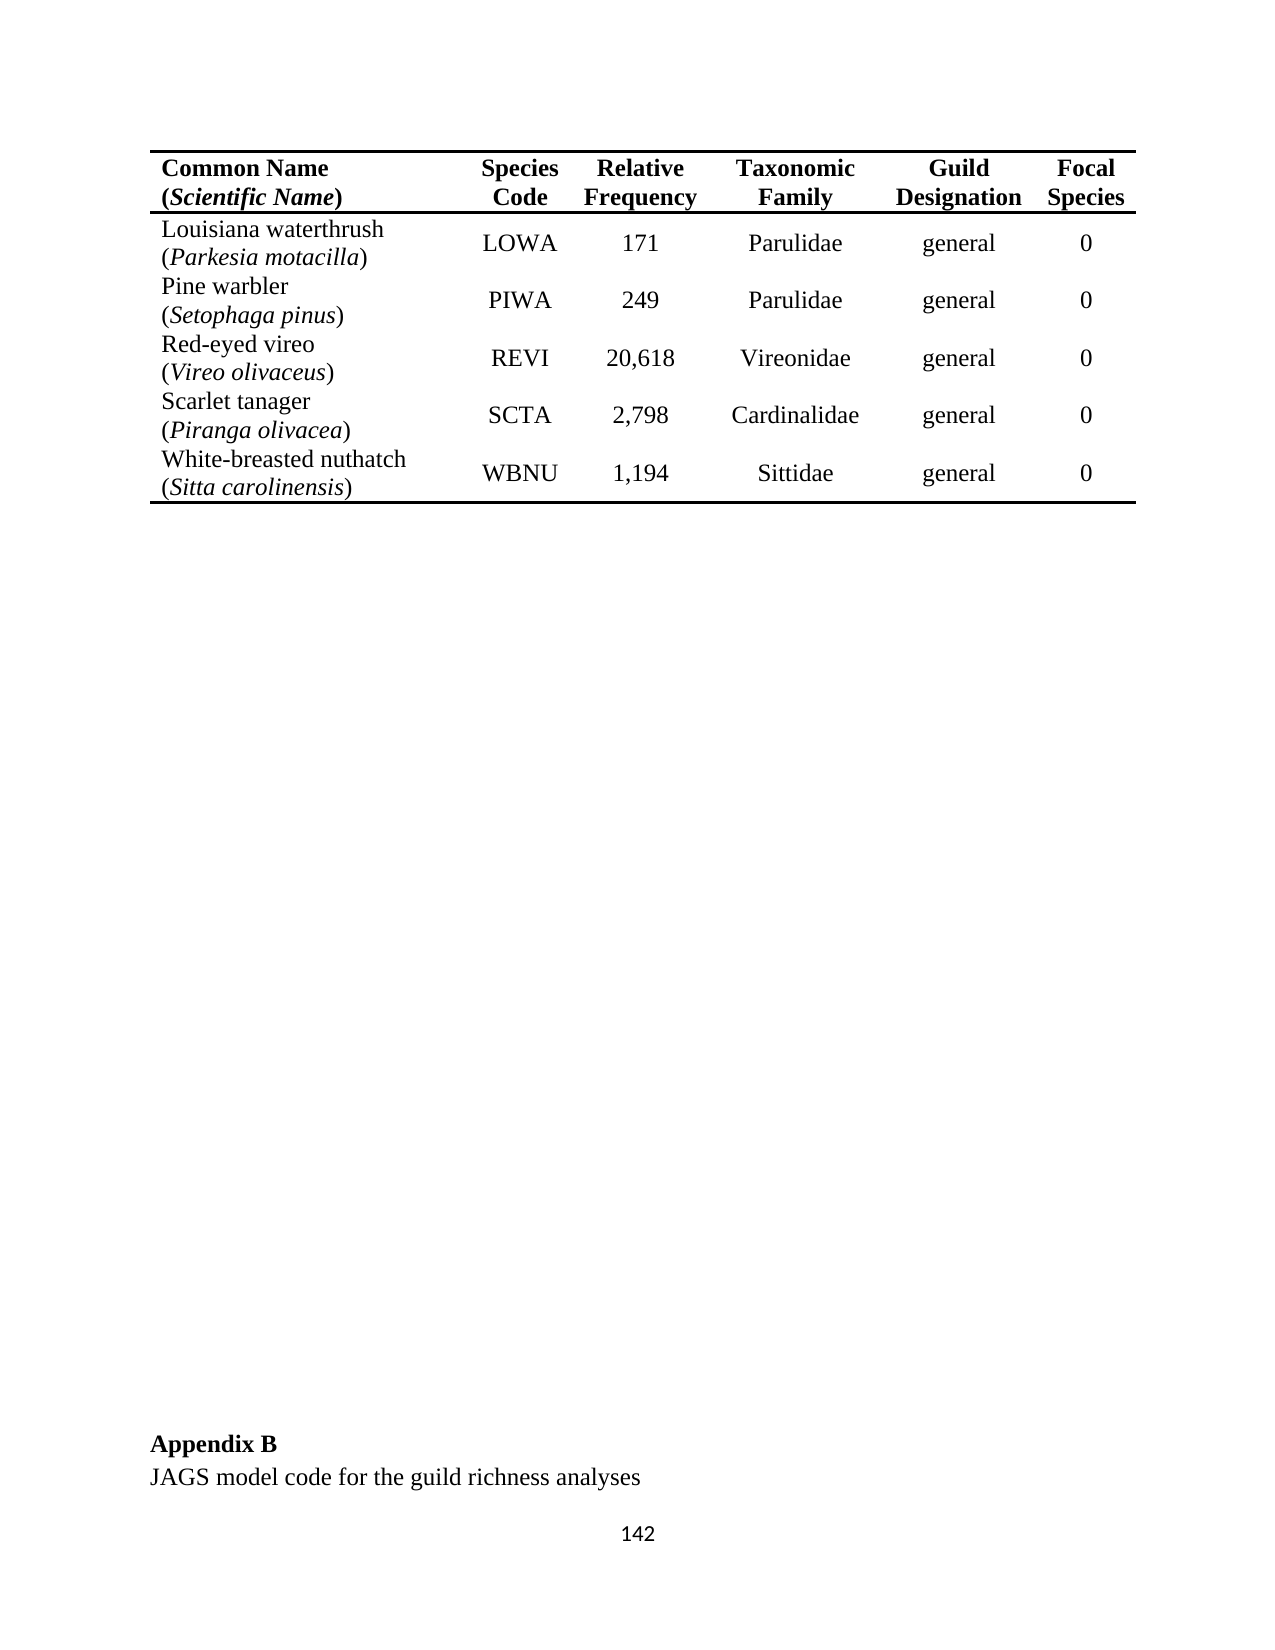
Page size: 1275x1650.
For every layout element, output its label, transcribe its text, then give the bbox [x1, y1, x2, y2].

table_header Focal Species [1036, 153, 1136, 211]
table_cell 0 [1036, 386, 1136, 444]
table_cell Parulidae [709, 271, 882, 329]
table_cell WBNU [468, 444, 572, 501]
table_cell Pine warbler (Setophaga pinus) [150, 271, 468, 329]
table_cell Sittidae [709, 444, 882, 501]
table_cell REVI [468, 329, 572, 386]
table_header Taxonomic Family [709, 153, 882, 211]
table_cell Scarlet tanager (Piranga olivacea) [150, 386, 468, 444]
table_cell 2,798 [572, 386, 709, 444]
text JAGS model code for the guild richness analyses [150, 1462, 1125, 1491]
table_cell Louisiana waterthrush (Parkesia motacilla) [150, 214, 468, 271]
table_cell White-breasted nuthatch (Sitta carolinensis) [150, 444, 468, 501]
table_header Guild Designation [882, 153, 1036, 211]
table_cell general [882, 386, 1036, 444]
table_header Species Code [468, 153, 572, 211]
table_cell SCTA [468, 386, 572, 444]
table_header Relative Frequency [572, 153, 709, 211]
table_cell general [882, 214, 1036, 271]
table_cell 0 [1036, 214, 1136, 271]
table_cell 0 [1036, 271, 1136, 329]
table_cell 0 [1036, 329, 1136, 386]
table_cell PIWA [468, 271, 572, 329]
table_cell Vireonidae [709, 329, 882, 386]
table_cell 20,618 [572, 329, 709, 386]
table_cell Parulidae [709, 214, 882, 271]
text Appendix B [150, 1429, 1125, 1458]
table_header Common Name (Scientific Name) [150, 153, 468, 211]
table_cell LOWA [468, 214, 572, 271]
table_cell 0 [1036, 444, 1136, 501]
table_cell general [882, 271, 1036, 329]
table_cell 1,194 [572, 444, 709, 501]
table_cell Cardinalidae [709, 386, 882, 444]
table_cell 249 [572, 271, 709, 329]
table_cell 171 [572, 214, 709, 271]
table_cell Red-eyed vireo (Vireo olivaceus) [150, 329, 468, 386]
table_cell general [882, 444, 1036, 501]
table_cell general [882, 329, 1036, 386]
